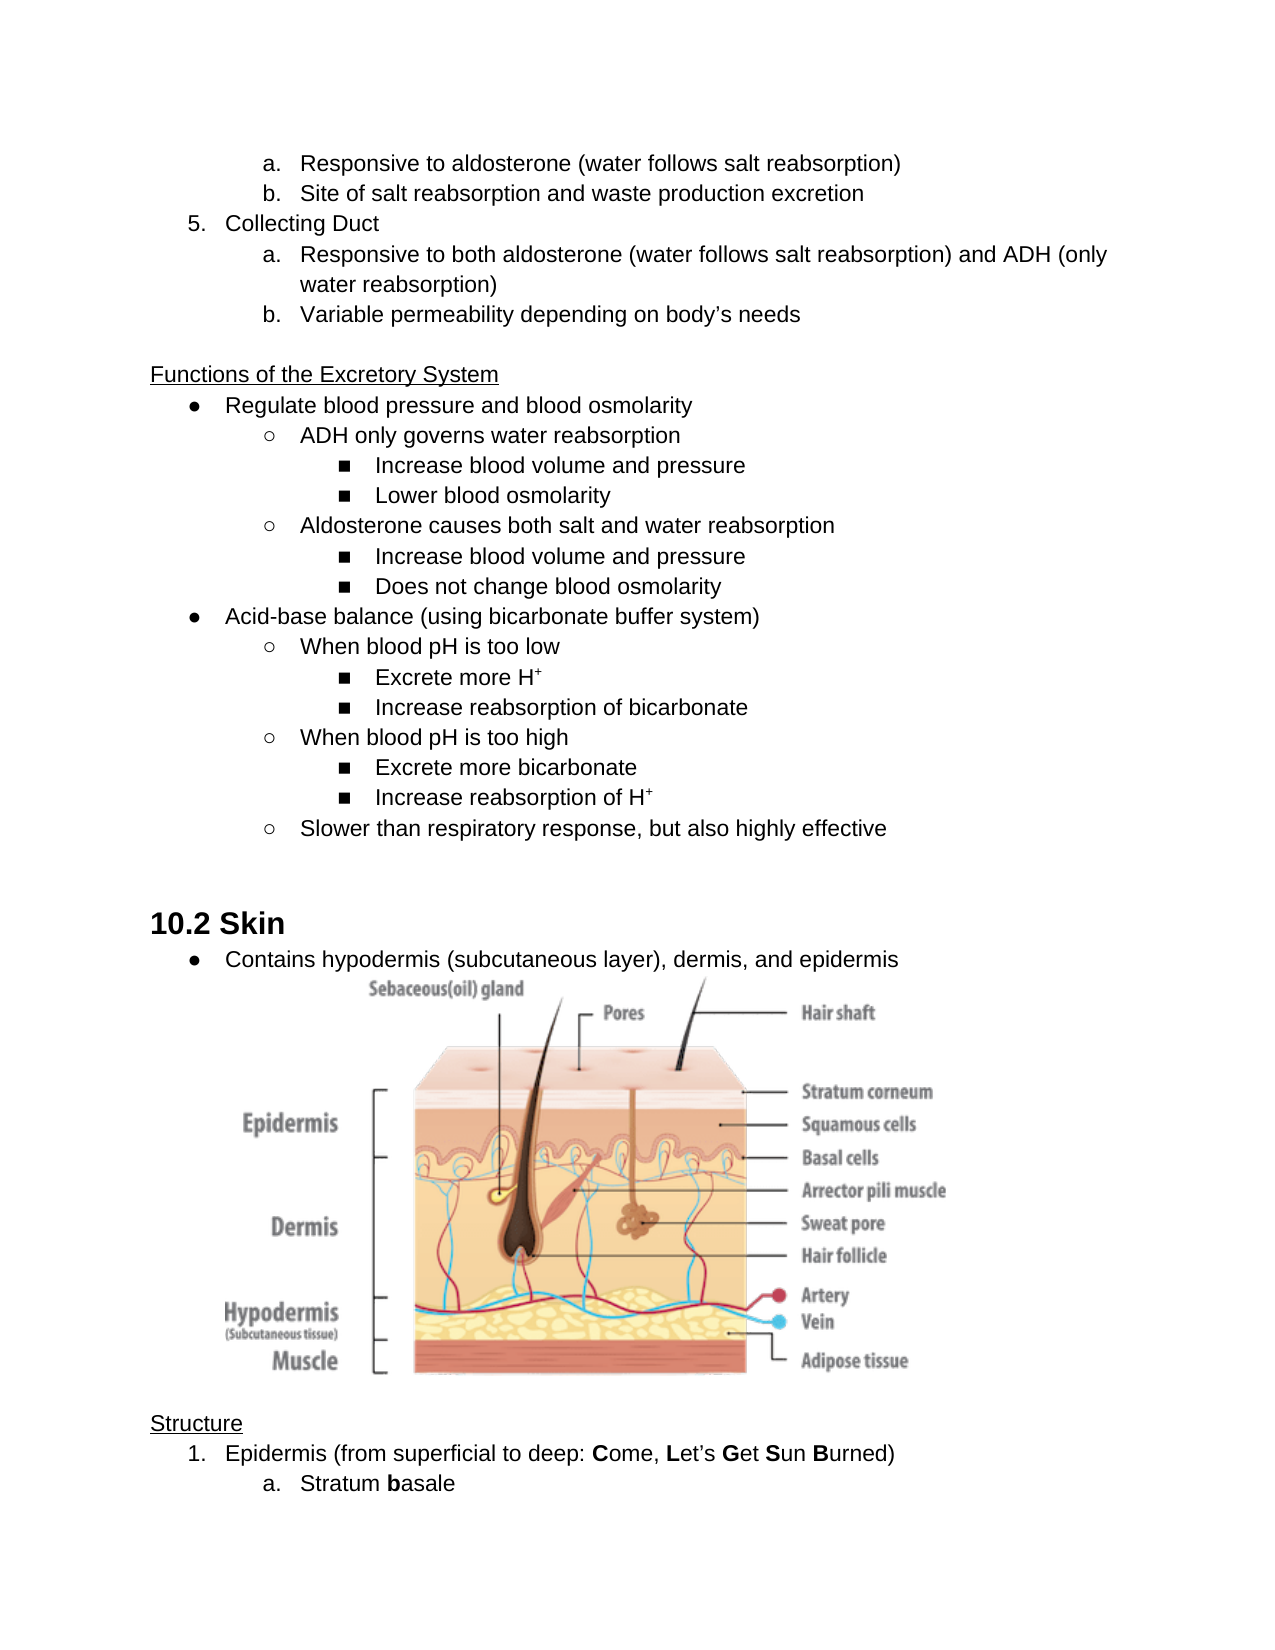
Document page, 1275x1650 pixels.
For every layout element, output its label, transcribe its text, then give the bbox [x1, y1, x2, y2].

list Excrete more bicarbonate [337, 754, 1125, 781]
list Does not change blood osmolarity [337, 573, 1125, 599]
list Acid-base balance (using bicarbonate buffer system) [187, 603, 1125, 629]
list Increase reabsorption of bicarbonate [337, 694, 1125, 720]
list ADH only governs water reabsorption [262, 422, 1125, 448]
list Epidermis (from superficial to deep: Come, Let’s Get Sun Burned) [187, 1440, 1125, 1466]
list Aldosterone causes both salt and water reabsorption [262, 512, 1125, 539]
list Responsive to aldosterone (water follows salt reabsorption) [262, 150, 1125, 176]
text Structure [150, 1410, 1125, 1436]
list When blood pH is too high [262, 724, 1125, 750]
text 10.2 Skin [150, 905, 1125, 941]
list Increase reabsorption of H+ [337, 784, 1125, 811]
list Increase blood volume and pressure [337, 543, 1125, 569]
text Functions of the Excretory System [150, 361, 1125, 388]
list Collecting Duct [187, 210, 1125, 237]
list Slower than respiratory response, but also highly effective [262, 814, 1125, 841]
list Excrete more H+ [337, 663, 1125, 690]
list Responsive to both aldosterone (water follows salt reabsorption) and ADH (only water reabsorption) [262, 241, 1125, 297]
picture [225, 976, 946, 1376]
list Lower blood osmolarity [337, 482, 1125, 509]
list Contains hypodermis (subcutaneous layer), dermis, and epidermis [187, 946, 1125, 973]
list When blood pH is too low [262, 633, 1125, 660]
list Variable permeability depending on body’s needs [262, 301, 1125, 327]
list Stratum basale [262, 1470, 1125, 1497]
list Site of salt reabsorption and waste production excretion [262, 180, 1125, 207]
list Increase blood volume and pressure [337, 452, 1125, 478]
list Regulate blood pressure and blood osmolarity [187, 392, 1125, 418]
